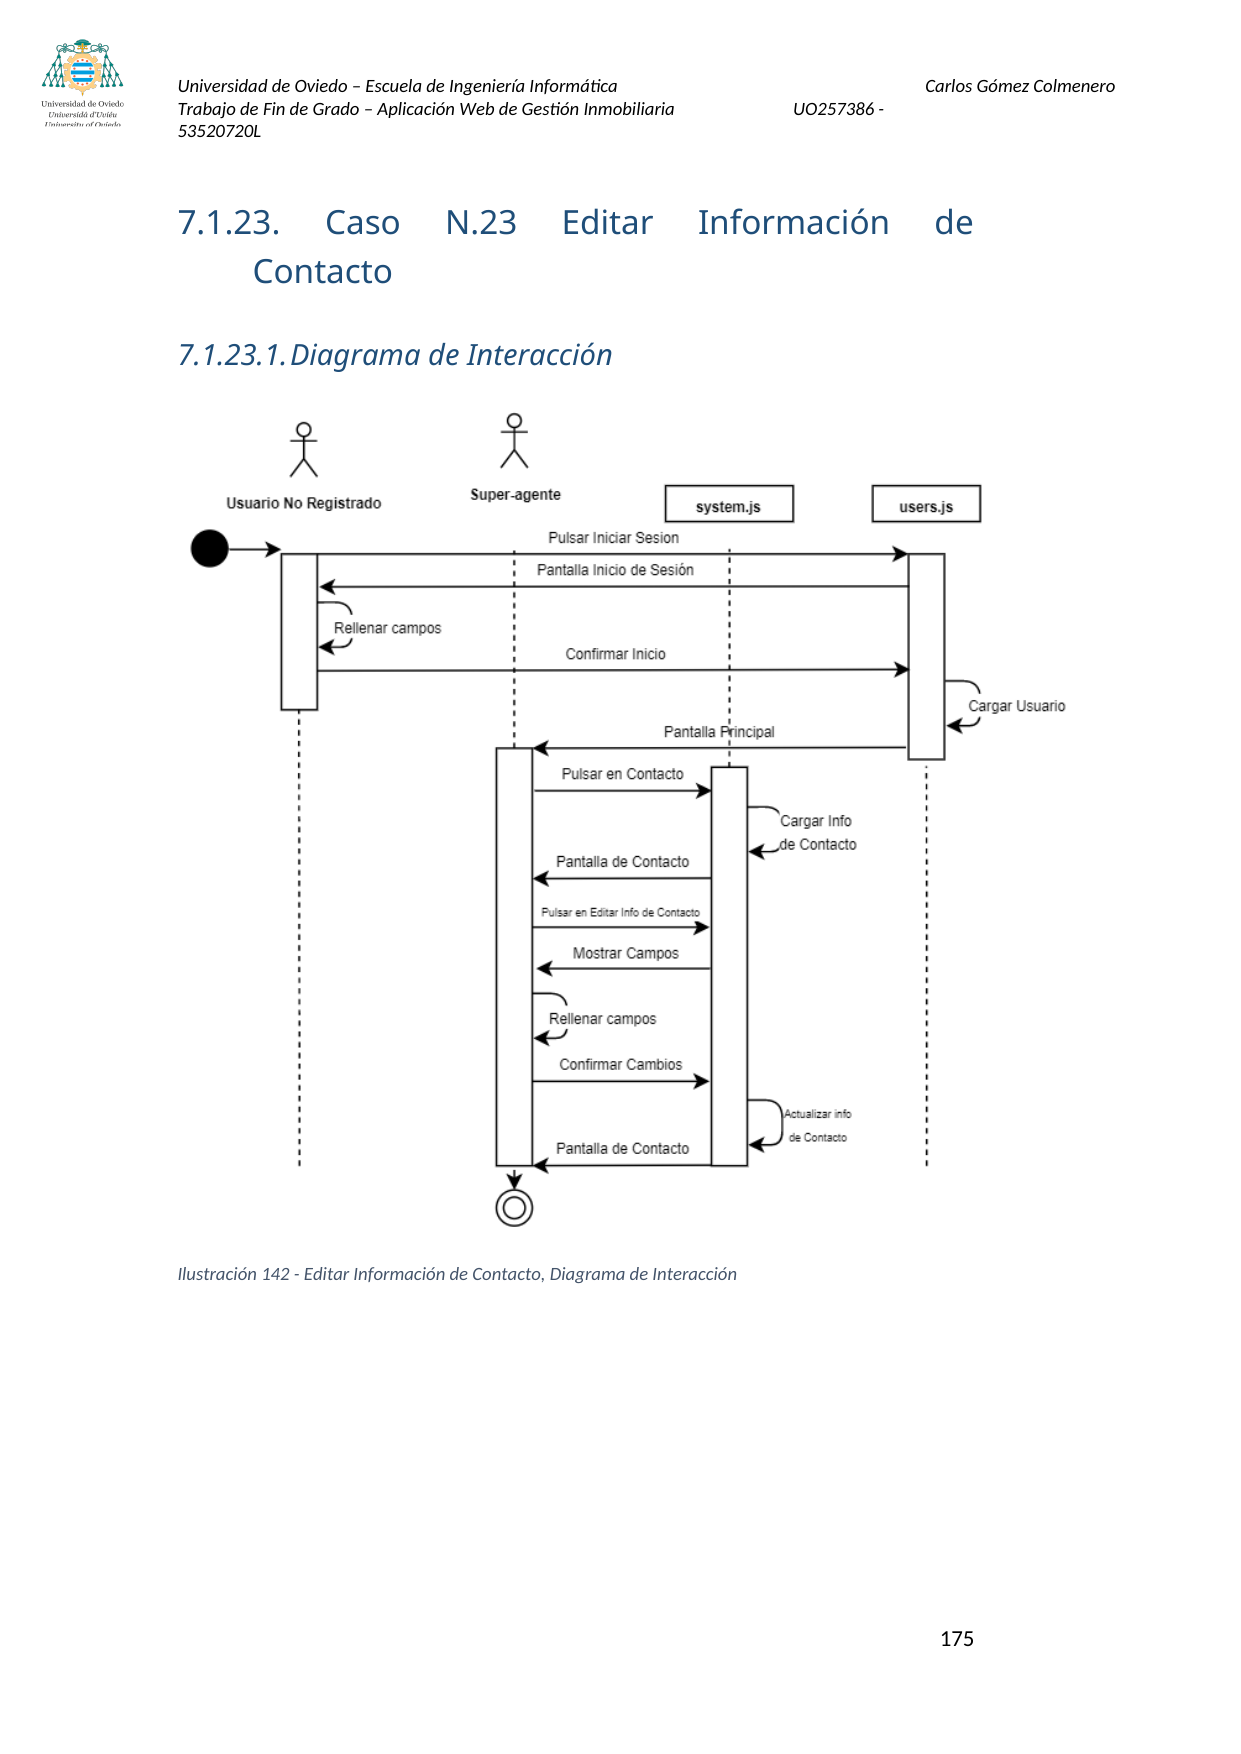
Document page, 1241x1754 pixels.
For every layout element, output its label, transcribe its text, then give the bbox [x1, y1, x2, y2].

picture [177, 401, 1068, 1243]
picture [36, 38, 124, 126]
text Ilustración 142 - Editar Información de Contacto, Diagrama de Interacción [177, 1262, 974, 1285]
subtitle Caso N.23 Editar Información de Contacto [177, 199, 974, 293]
subtitle Diagrama de Interacción [177, 334, 974, 374]
